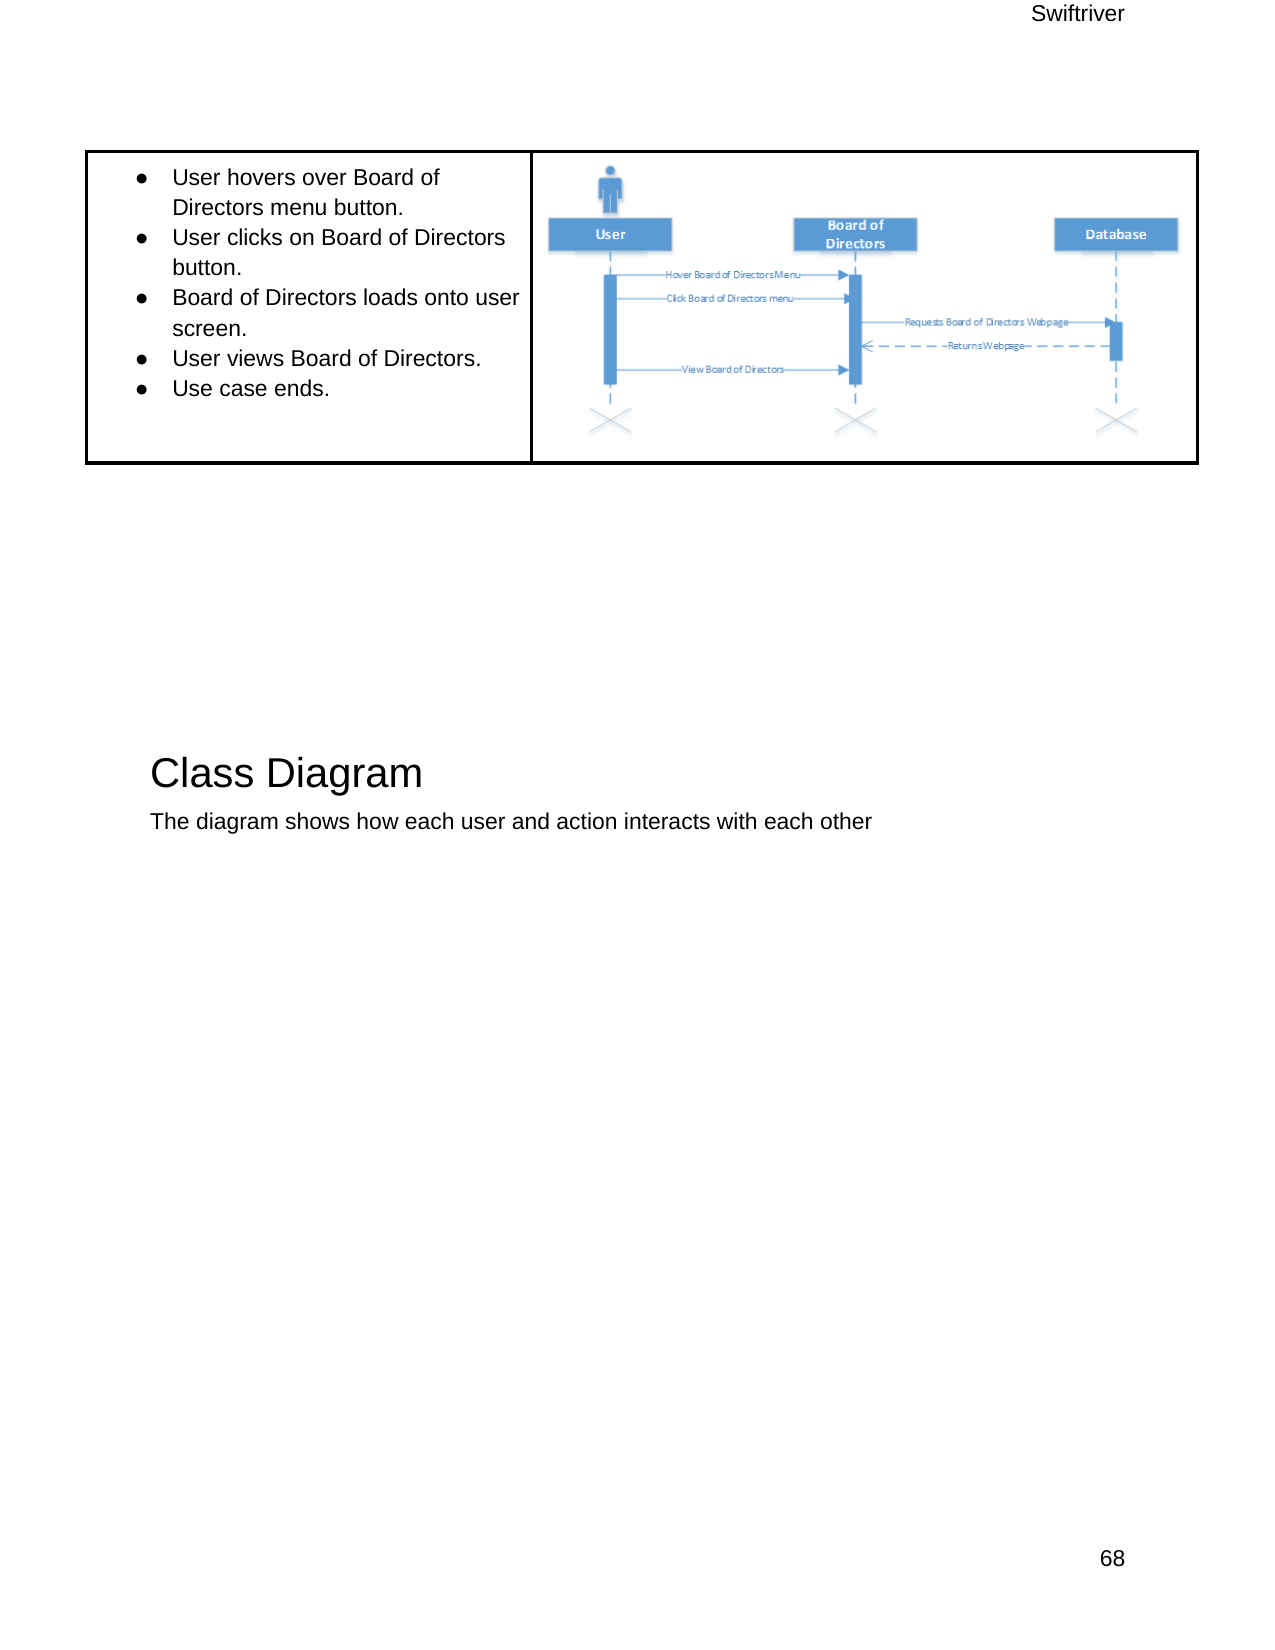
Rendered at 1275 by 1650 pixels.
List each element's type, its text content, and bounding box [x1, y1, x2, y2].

subtitle Class Diagram [150, 748, 1125, 796]
picture [542, 163, 1187, 451]
text The diagram shows how each user and action interacts with each other [150, 808, 1125, 835]
table_cell User hovers over Board of Directors menu button. User clicks on Board of Directors button. Board of Directors loads onto user screen. User views Board of Directors. Use case ends. [88, 153, 530, 461]
table_cell [533, 153, 1196, 461]
